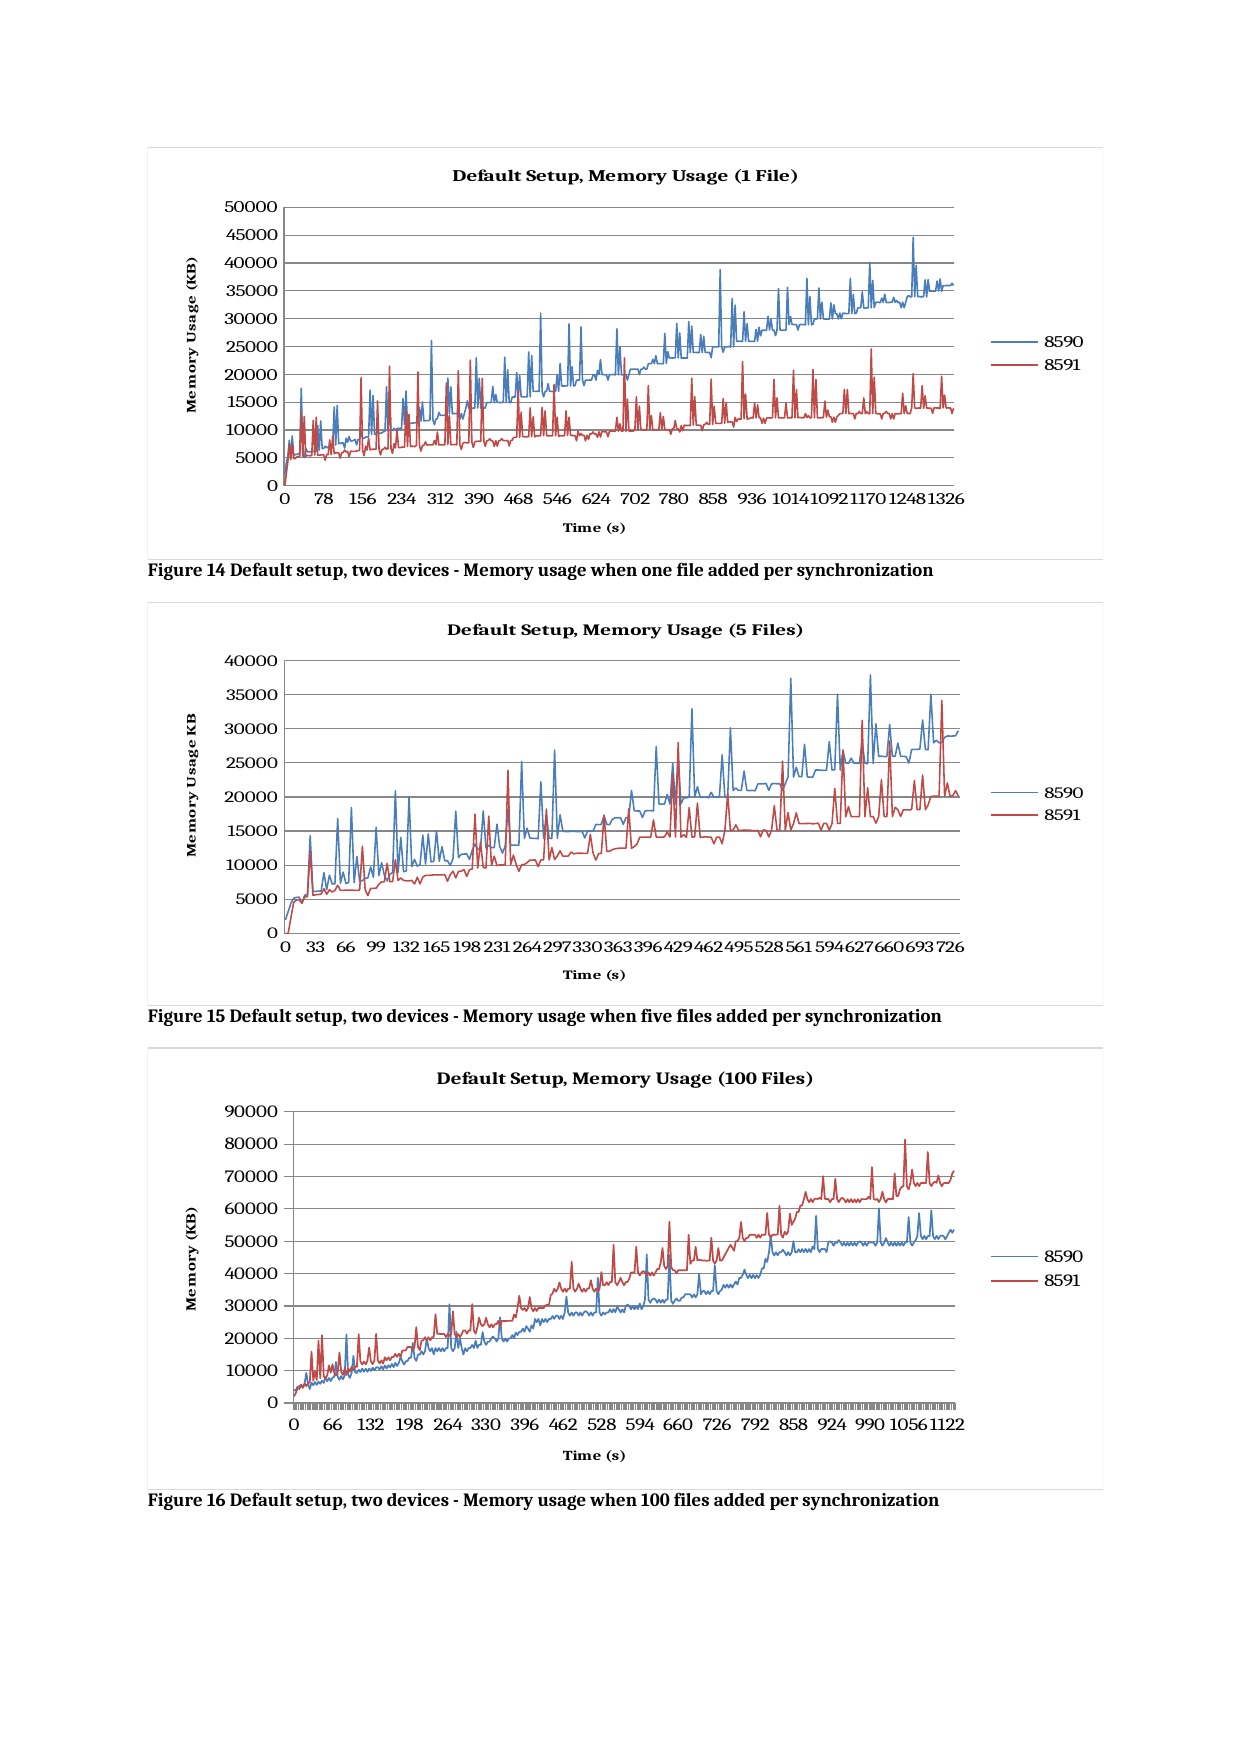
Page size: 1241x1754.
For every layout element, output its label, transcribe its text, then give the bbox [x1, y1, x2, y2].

text Figure 16 Default setup, two devices - Memory usage when 100 files added per synchronization [148, 1490, 1092, 1511]
text Figure 14 Default setup, two devices - Memory usage when one file added per synchronization [148, 560, 1092, 581]
text Figure 15 Default setup, two devices - Memory usage when five files added per synchronization [148, 1006, 1092, 1027]
